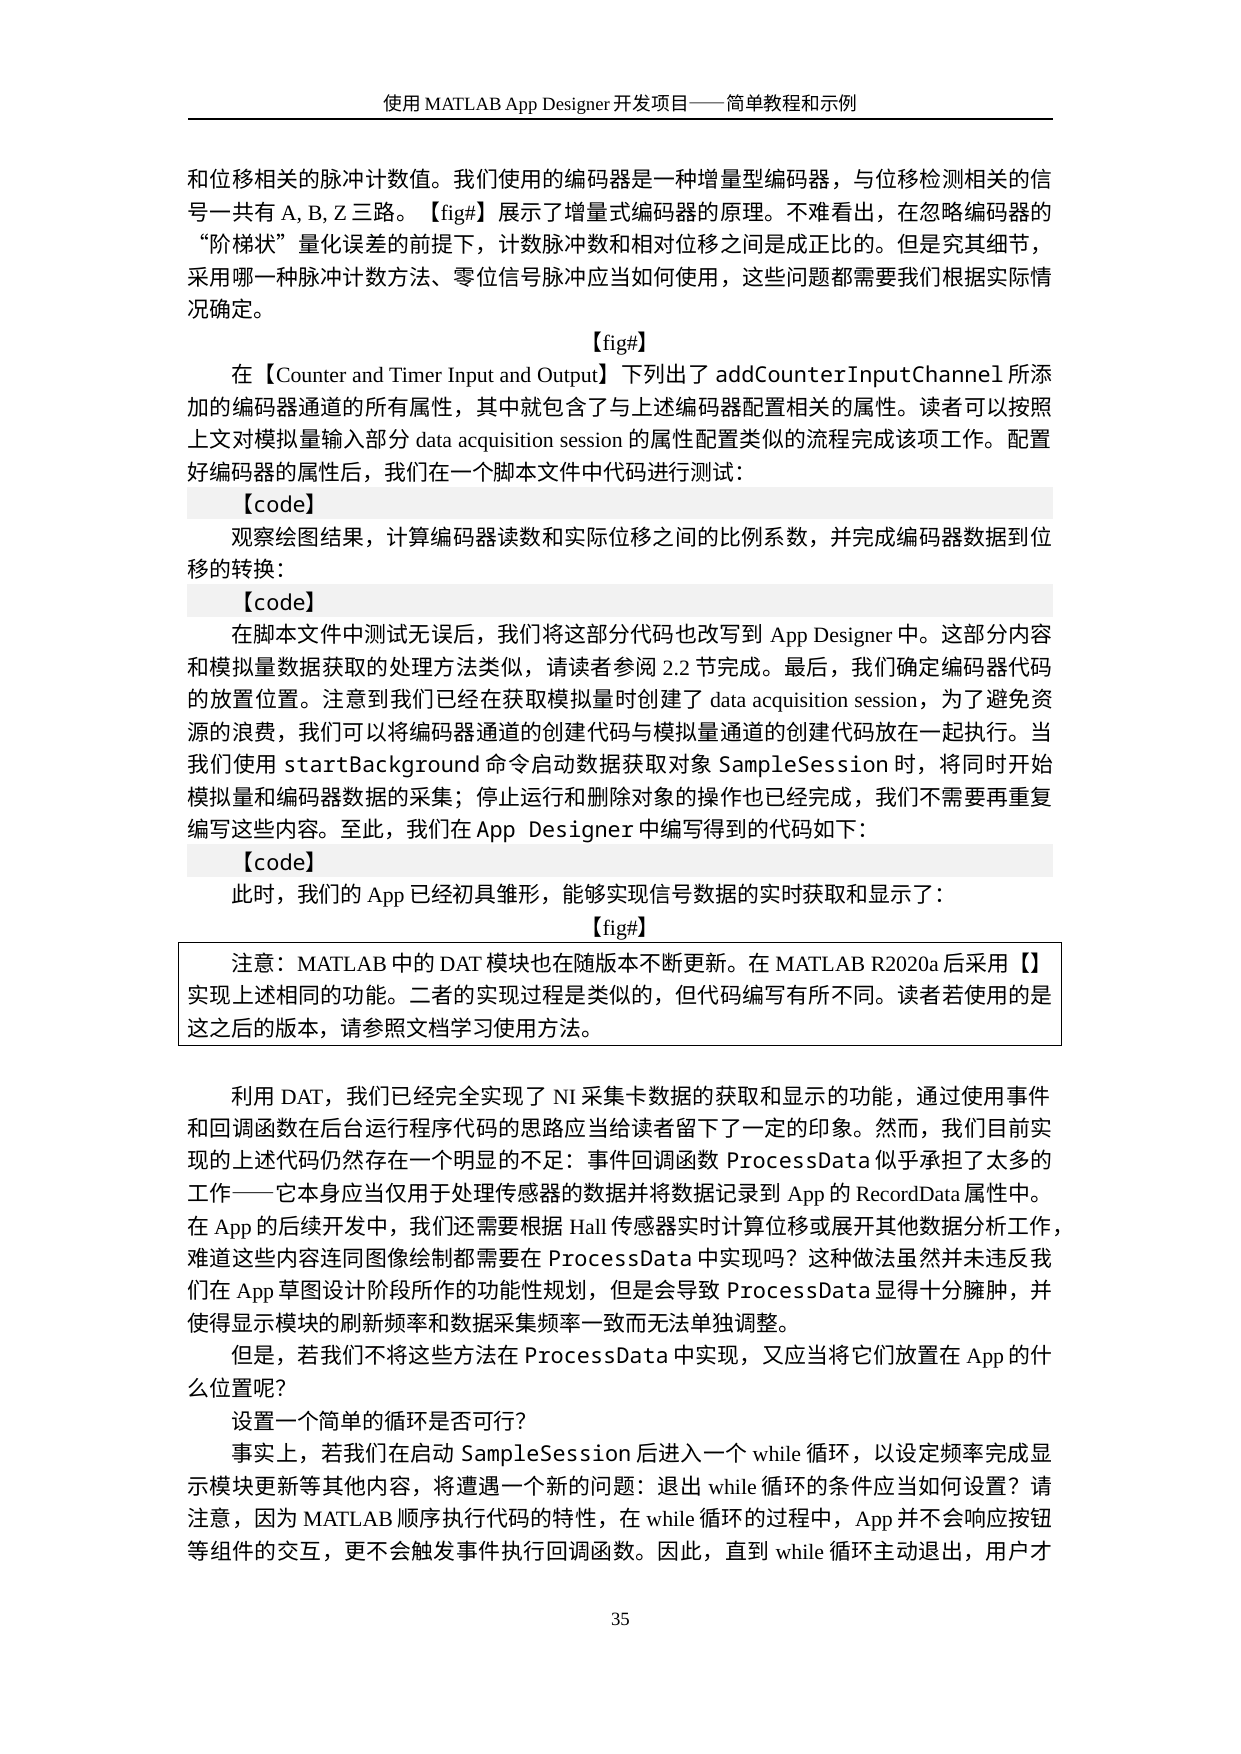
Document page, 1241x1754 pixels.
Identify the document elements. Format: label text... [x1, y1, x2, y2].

text 【fig#】 [187, 324, 1053, 357]
text 此时，我们的App已经初具雏形，能够实现信号数据的实时获取和显示了： [187, 877, 1053, 909]
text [187, 162, 1053, 324]
text 【code】 [187, 487, 1053, 519]
text 在【Counter and Timer Input and Output】下列出了addCounterInputChannel所添加的编码器通道的所有属性，其中就包含了与上述编码器配置相关的属性。读者可以按照上文对模拟量输入部分data acquisition session的属性配置类似的流程完成该项工作。配置好编码器的属性后，我们在一个脚本文件中代码进行测试： [187, 357, 1053, 487]
text 【code】 [187, 844, 1053, 877]
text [187, 1436, 1053, 1566]
text 但是，若我们不将这些方法在ProcessData中实现，又应当将它们放置在App的什么位置呢？ [187, 1338, 1053, 1403]
text 注意：MATLAB中的DAT模块也在随版本不断更新。在MATLAB R2020a后采用【】实现上述相同的功能。二者的实现过程是类似的，但代码编写有所不同。读者若使用的是这之后的版本，请参照文档学习使用方法。 [179, 943, 1061, 1045]
text 设置一个简单的循环是否可行？ [187, 1403, 1053, 1436]
text 在脚本文件中测试无误后，我们将这部分代码也改写到App Designer中。这部分内容和模拟量数据获取的处理方法类似，请读者参阅2.2节完成。最后，我们确定编码器代码的放置位置。注意到我们已经在获取模拟量时创建了data acquisition session，为了避免资源的浪费，我们可以将编码器通道的创建代码与模拟量通道的创建代码放在一起执行。当我们使用startBackground命令启动数据获取对象SampleSession时，将同时开始模拟量和编码器数据的采集；停止运行和删除对象的操作也已经完成，我们不需要再重复编写这些内容。至此，我们在App Designer中编写得到的代码如下： [187, 617, 1053, 844]
text 观察绘图结果，计算编码器读数和实际位移之间的比例系数，并完成编码器数据到位移的转换： [187, 519, 1053, 584]
text 【fig#】 [187, 909, 1053, 942]
text 利用DAT，我们已经完全实现了NI采集卡数据的获取和显示的功能，通过使用事件和回调函数在后台运行程序代码的思路应当给读者留下了一定的印象。然而，我们目前实现的上述代码仍然存在一个明显的不足：事件回调函数ProcessData似乎承担了太多的工作——它本身应当仅用于处理传感器的数据并将数据记录到App的RecordData属性中。在App的后续开发中，我们还需要根据Hall传感器实时计算位移或展开其他数据分析工作，难道这些内容连同图像绘制都需要在ProcessData中实现吗？这种做法虽然并未违反我们在App草图设计阶段所作的功能性规划，但是会导致ProcessData显得十分臃肿，并使得显示模块的刷新频率和数据采集频率一致而无法单独调整。 [187, 1078, 1053, 1338]
text 【code】 [187, 584, 1053, 617]
